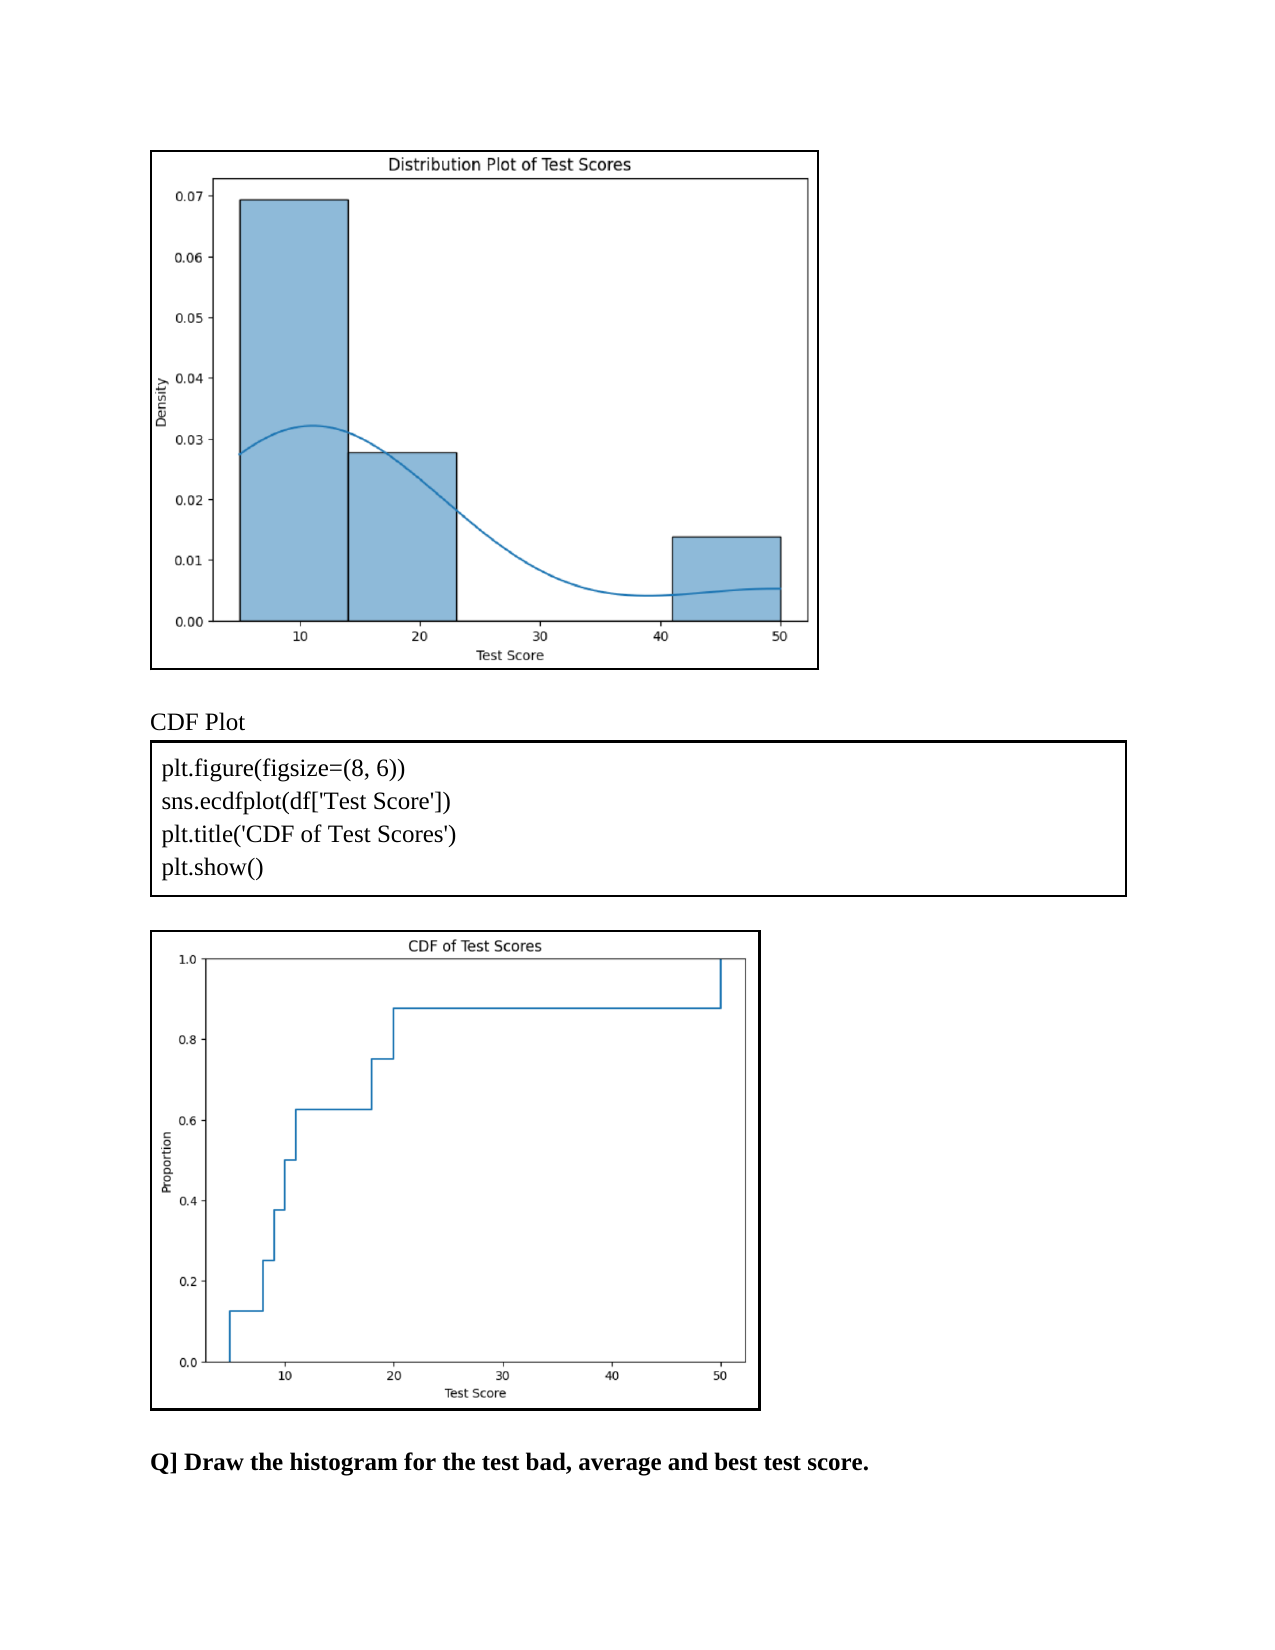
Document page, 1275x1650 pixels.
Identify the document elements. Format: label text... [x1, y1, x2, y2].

text Q] Draw the histogram for the test bad, average and best test score. [150, 1447, 1125, 1476]
table_header plt.figure(figsize=(8, 6)) sns.ecdfplot(df['Test Score']) plt.title('CDF of Test Scores') plt.show() [152, 743, 1125, 895]
picture [152, 932, 758, 1408]
text CDF Plot [150, 707, 1125, 736]
picture [152, 152, 817, 668]
